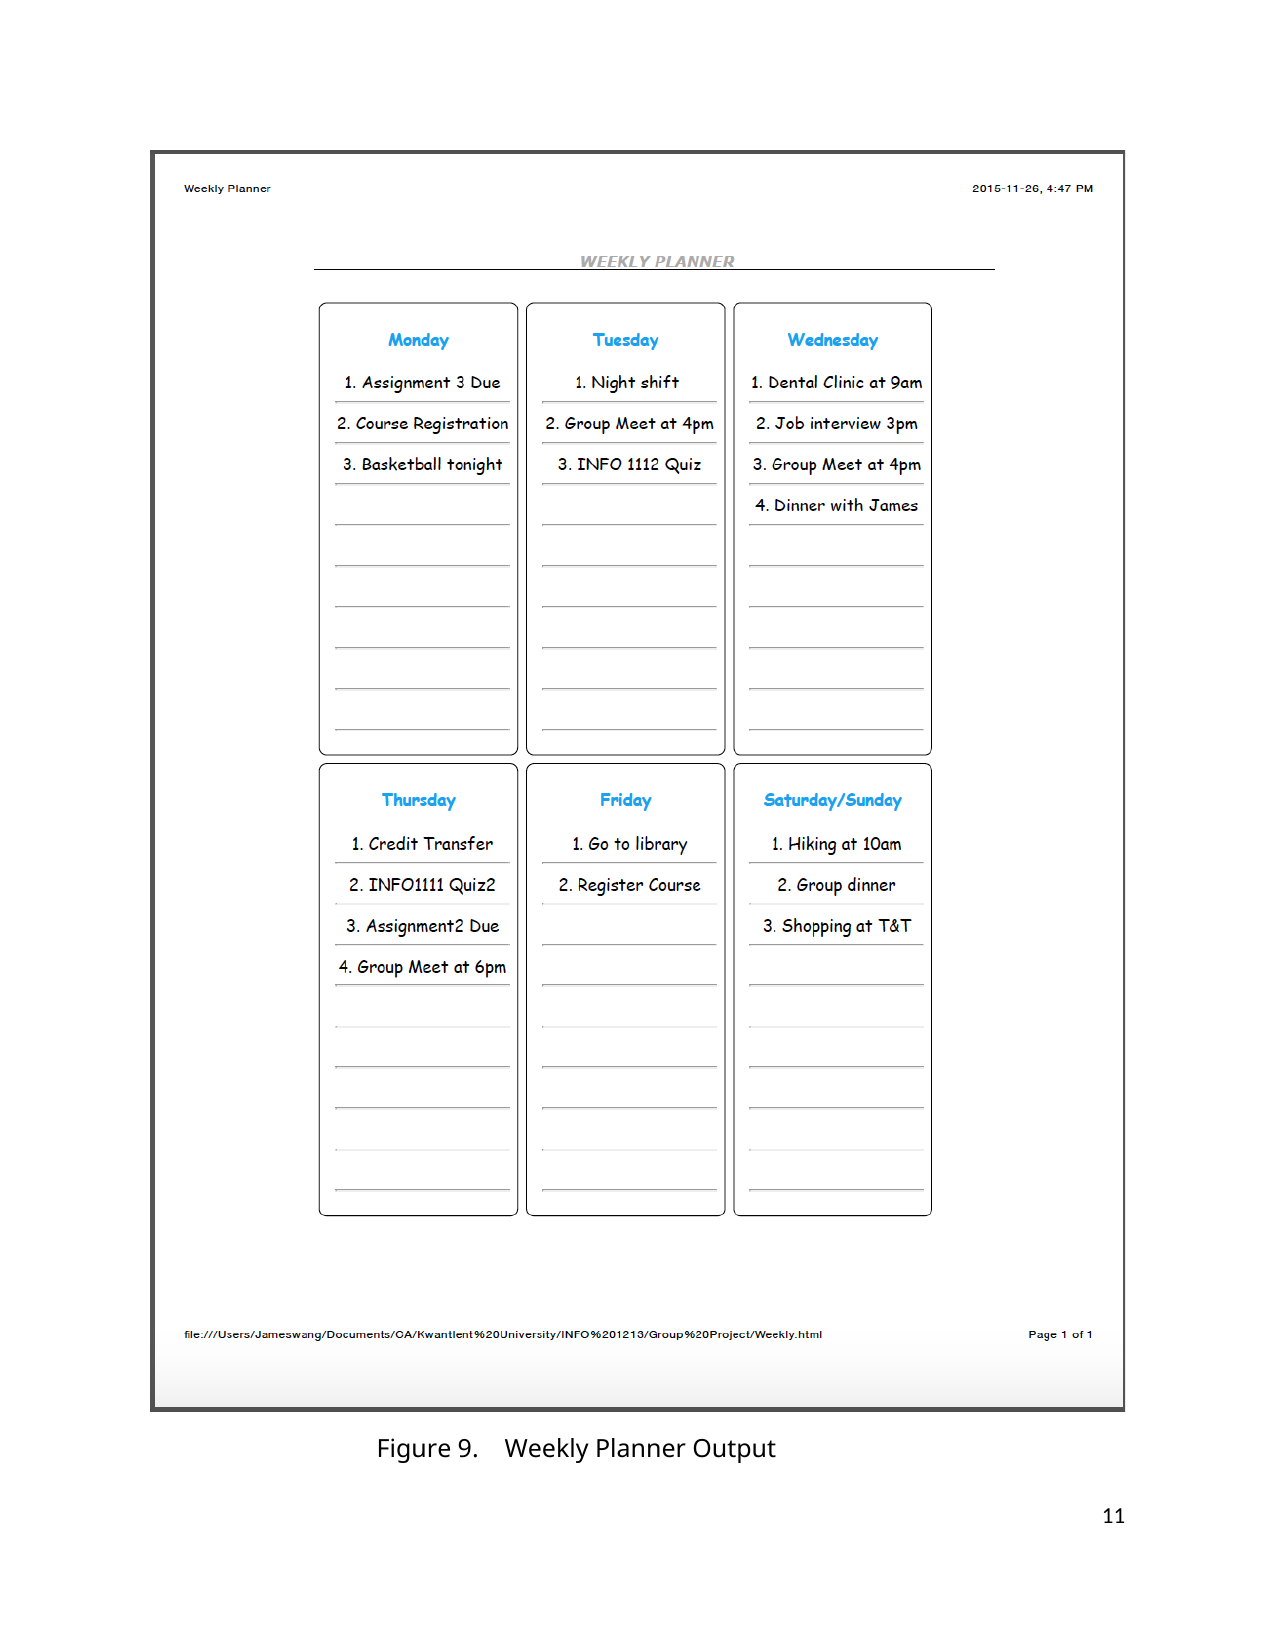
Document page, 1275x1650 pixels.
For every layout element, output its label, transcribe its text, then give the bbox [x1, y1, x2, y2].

text Figure 9. Weekly Planner Output [150, 1430, 1125, 1464]
picture [150, 150, 1125, 1412]
